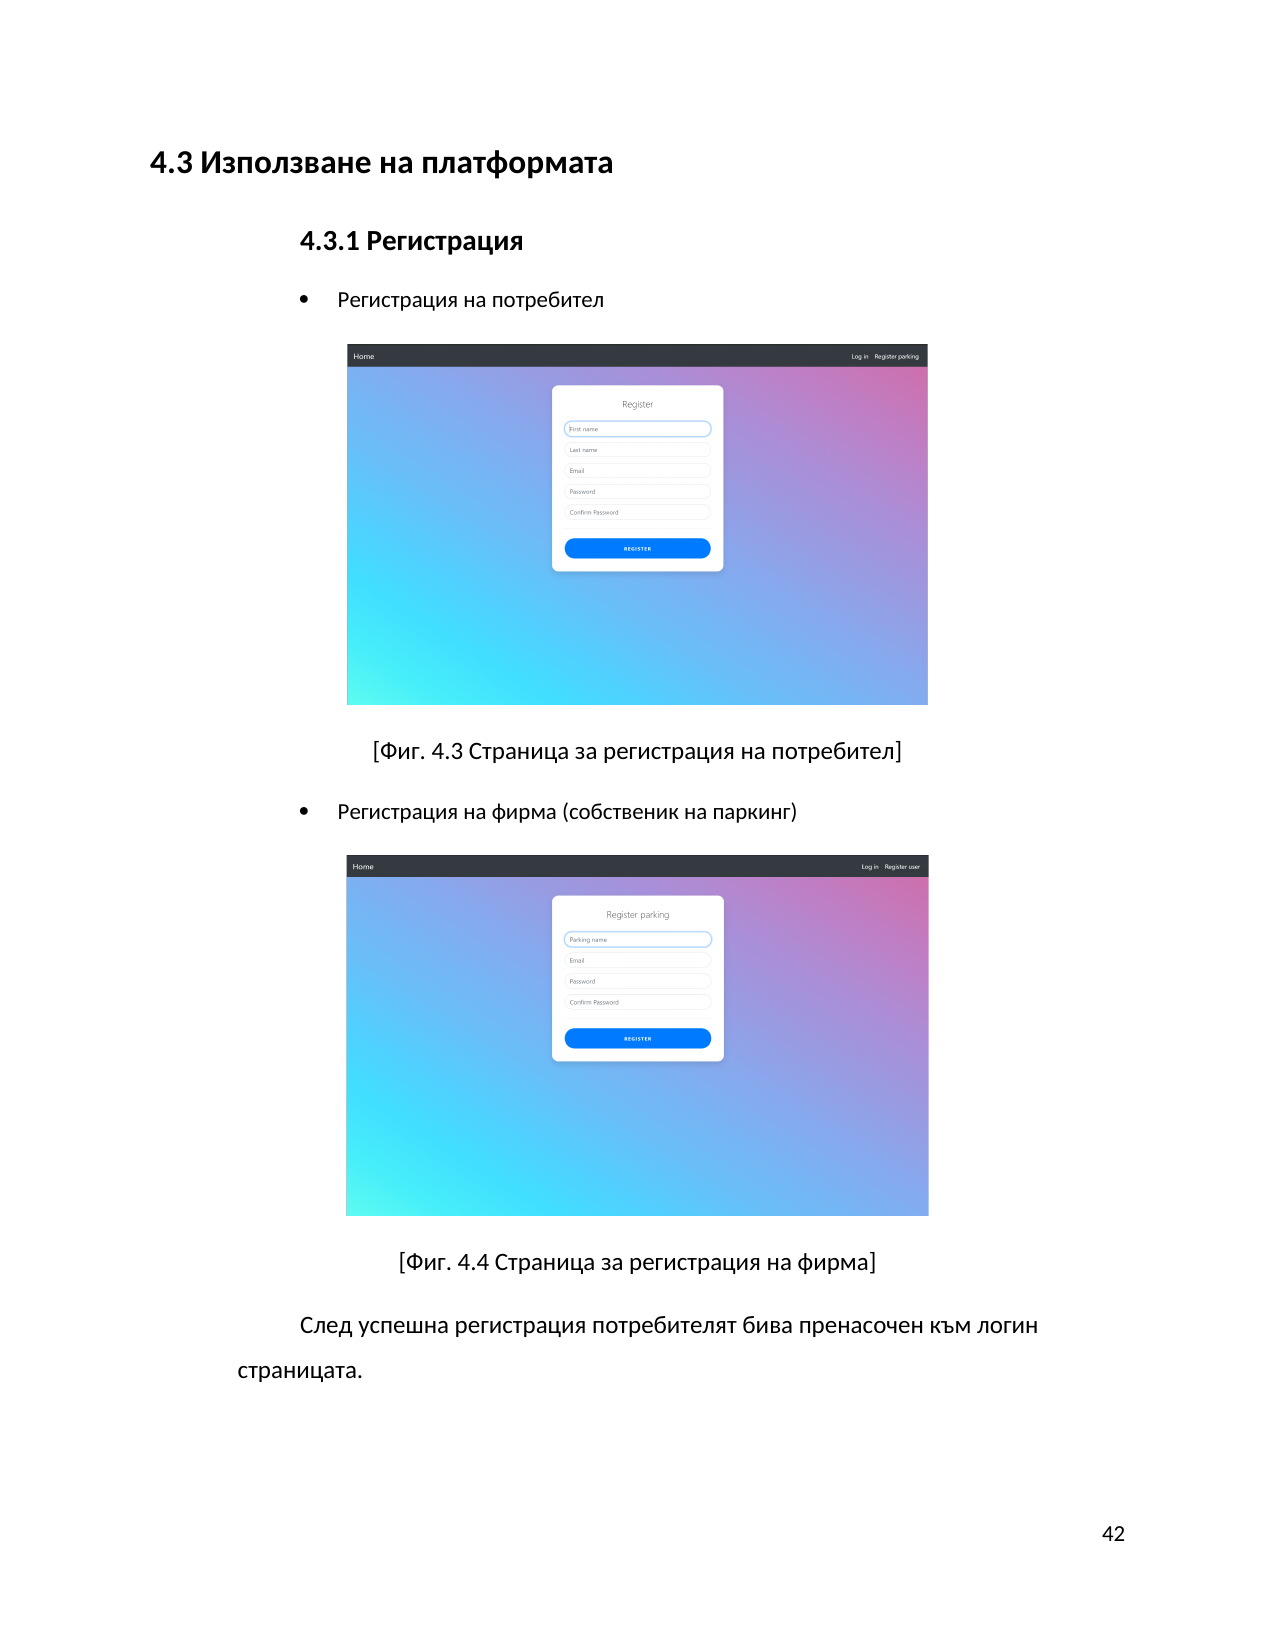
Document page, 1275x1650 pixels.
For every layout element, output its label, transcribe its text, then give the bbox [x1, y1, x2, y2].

text [Фиг. 4.3 Страница за регистрация на потребител] [150, 735, 1125, 765]
list Регистрация на потребител [300, 286, 1125, 313]
subtitle 4.3 Използване на платформата [150, 141, 1125, 181]
subtitle 4.3.1 Регистрация [225, 222, 1125, 258]
picture [347, 344, 928, 705]
list След успешна регистрация потребителят бива пренасочен към логин страницата. [237, 1309, 1125, 1385]
text [Фиг. 4.4 Страница за регистрация на фирма] [150, 1246, 1125, 1277]
list Регистрация на фирма (собственик на паркинг) [300, 797, 1125, 825]
picture [346, 855, 929, 1216]
